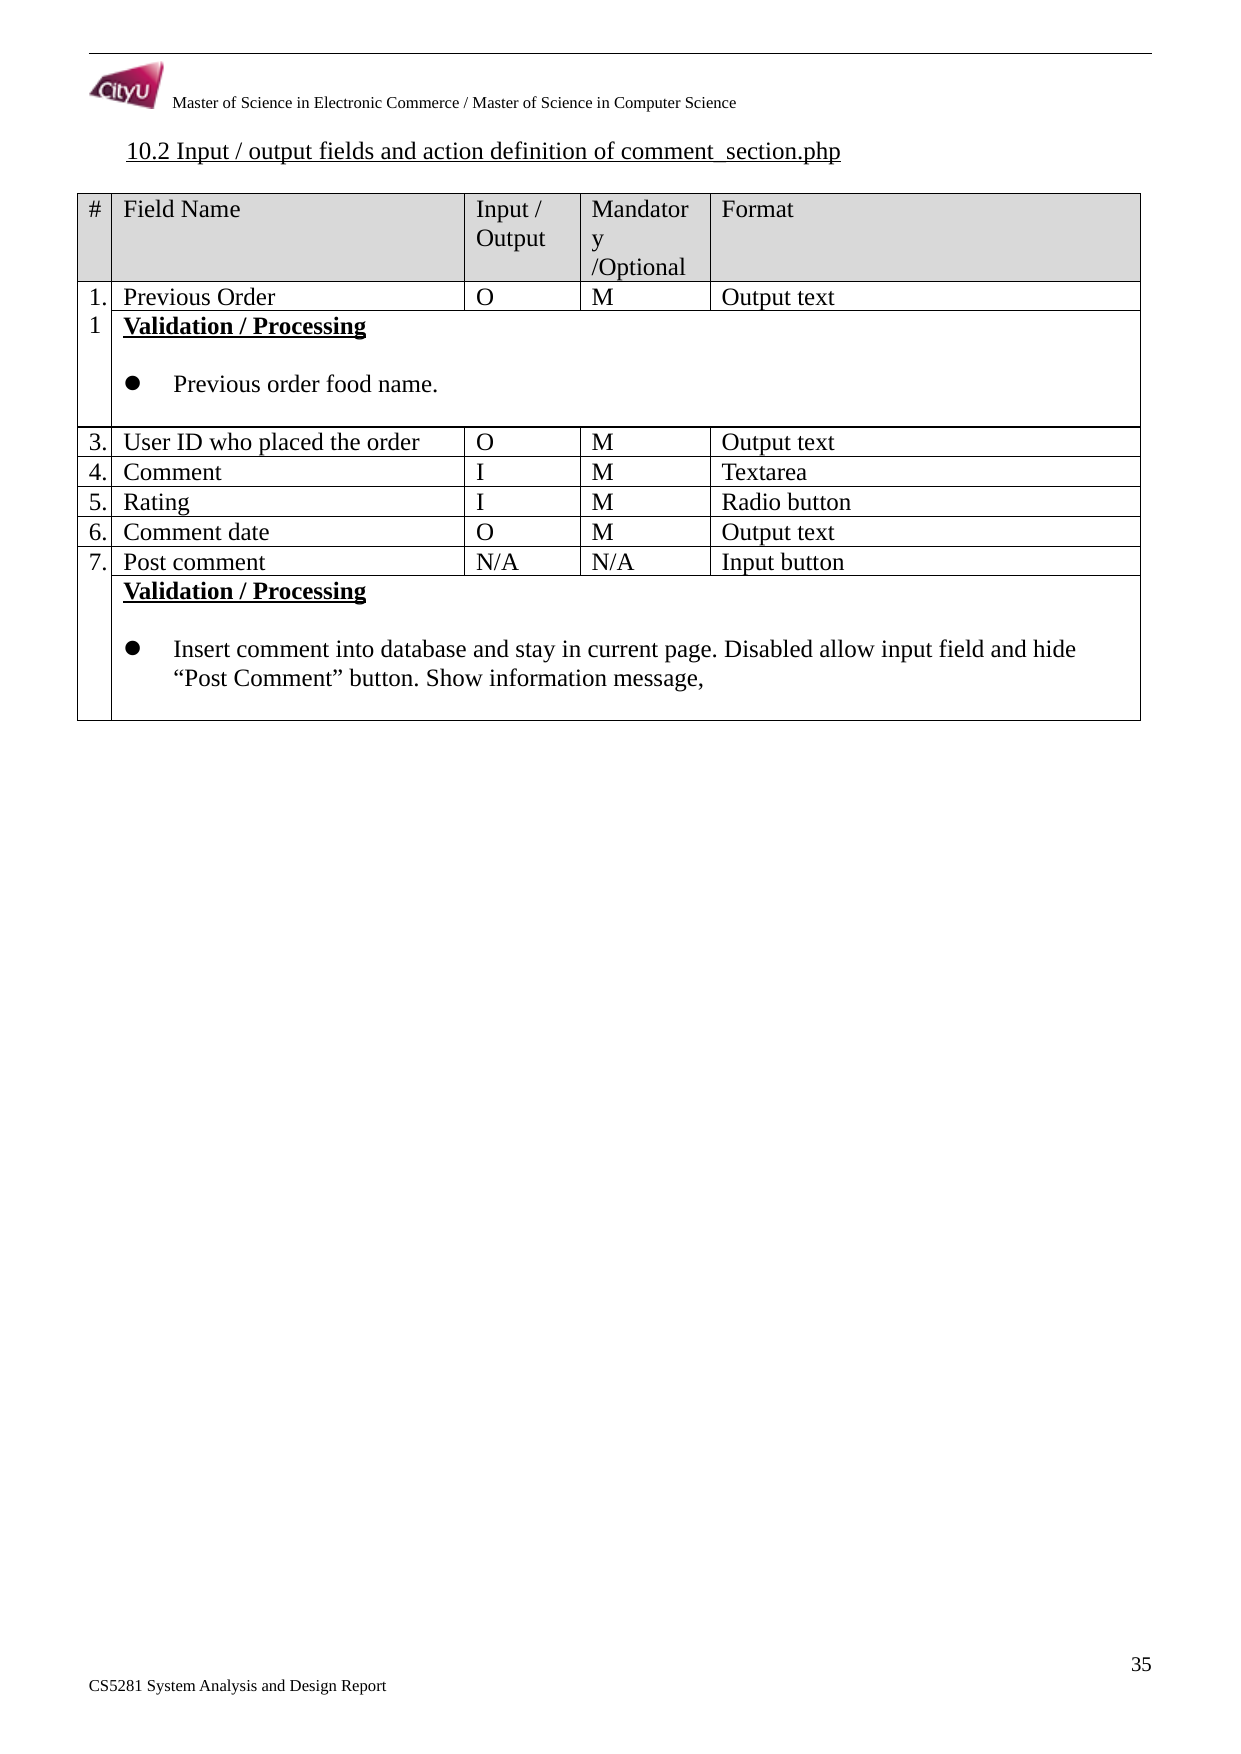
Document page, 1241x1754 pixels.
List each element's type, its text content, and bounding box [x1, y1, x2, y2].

table_cell [78, 547, 111, 575]
picture [88, 61, 167, 109]
table_cell Input button [711, 547, 1140, 575]
table_cell I [465, 487, 580, 516]
table_cell Radio button [711, 487, 1140, 516]
table_cell Rating [112, 487, 464, 516]
table_cell M [581, 457, 710, 486]
table_cell [78, 517, 111, 546]
table_cell M [581, 487, 710, 516]
table_cell M [581, 428, 710, 456]
table_cell O [465, 517, 580, 546]
table_cell [78, 457, 111, 486]
text 10.2 Input / output fields and action definition of comment_section.php [126, 136, 1152, 164]
table_header Field Name [112, 194, 464, 281]
table_cell N/A [465, 547, 580, 575]
table_cell Output text [711, 282, 1140, 310]
table_cell Textarea [711, 457, 1140, 486]
table_cell Validation / Processing Previous order food name. [112, 311, 1140, 426]
table_cell [78, 487, 111, 516]
table_cell [78, 428, 111, 456]
table_cell I [465, 457, 580, 486]
table_cell O [465, 428, 580, 456]
table_cell M [581, 282, 710, 310]
table_cell M [581, 517, 710, 546]
table_cell [78, 575, 111, 720]
table_cell Validation / Processing Insert comment into database and stay in current page. Disabled allow input field and hide “Post Comment” button. Show information message, [112, 576, 1140, 720]
table_header # [78, 194, 111, 281]
table_cell N/A [581, 547, 710, 575]
table_cell 1 [78, 282, 111, 426]
table_cell Comment date [112, 517, 464, 546]
table_cell Post comment [112, 547, 464, 575]
table_header Input / Output [465, 194, 580, 281]
table_cell Comment [112, 457, 464, 486]
table_header Mandatory /Optional [581, 194, 710, 281]
table_cell Previous Order [112, 282, 464, 310]
table_cell Output text [711, 517, 1140, 546]
table_header Format [711, 194, 1140, 281]
table_cell User ID who placed the order [112, 428, 464, 456]
table_cell O [465, 282, 580, 310]
table_cell Output text [711, 428, 1140, 456]
